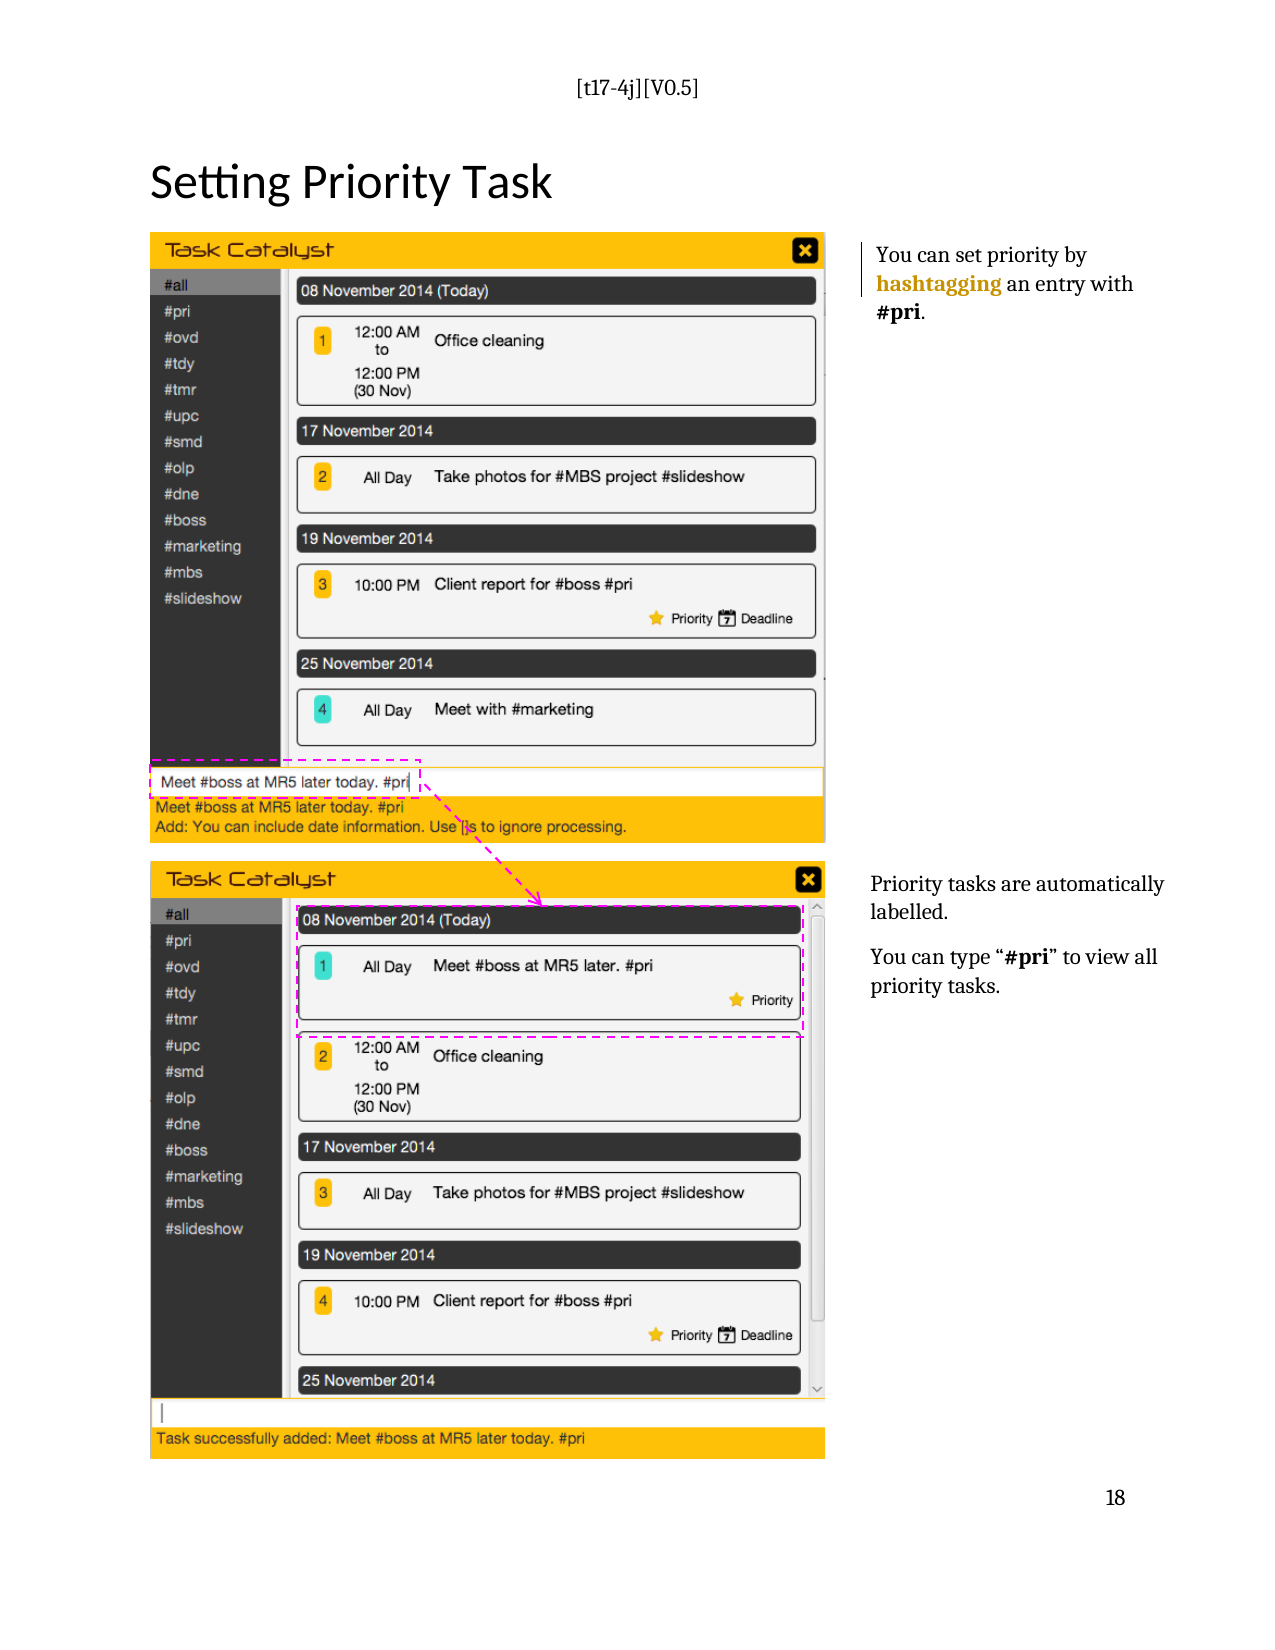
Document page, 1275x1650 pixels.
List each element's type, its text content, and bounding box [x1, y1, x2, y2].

picture [150, 861, 826, 1459]
picture [150, 232, 826, 843]
text Setting Priority Task [150, 150, 1125, 211]
